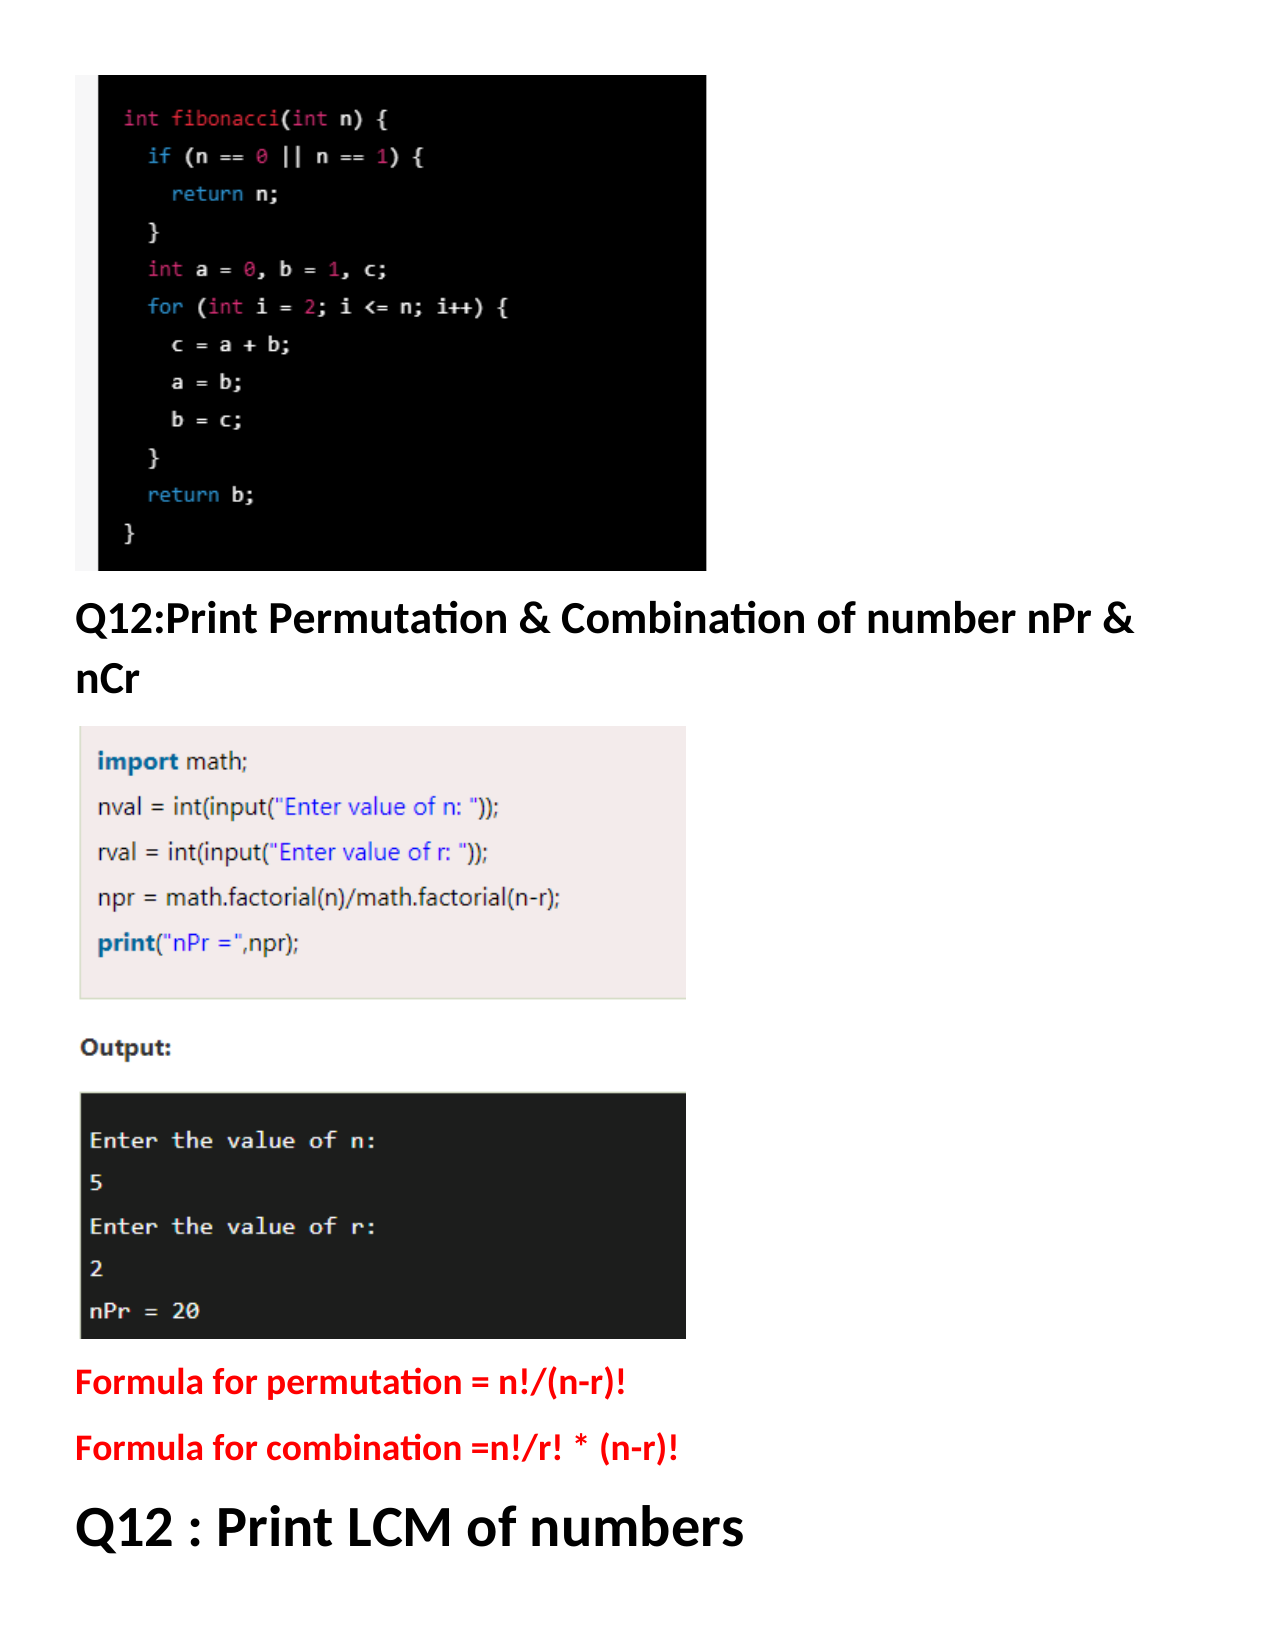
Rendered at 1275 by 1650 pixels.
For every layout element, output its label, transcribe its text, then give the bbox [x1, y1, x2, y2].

text Q12 : Print LCM of numbers [75, 1490, 1200, 1561]
text Formula for combination =n!/r! * (n-r)! [75, 1424, 1200, 1470]
picture [75, 726, 686, 1339]
text Q12:Print Permutation & Combination of number nPr & nCr [75, 589, 1200, 705]
picture [75, 75, 707, 571]
text Formula for permutation = n!/(n-r)! [75, 1358, 1200, 1404]
